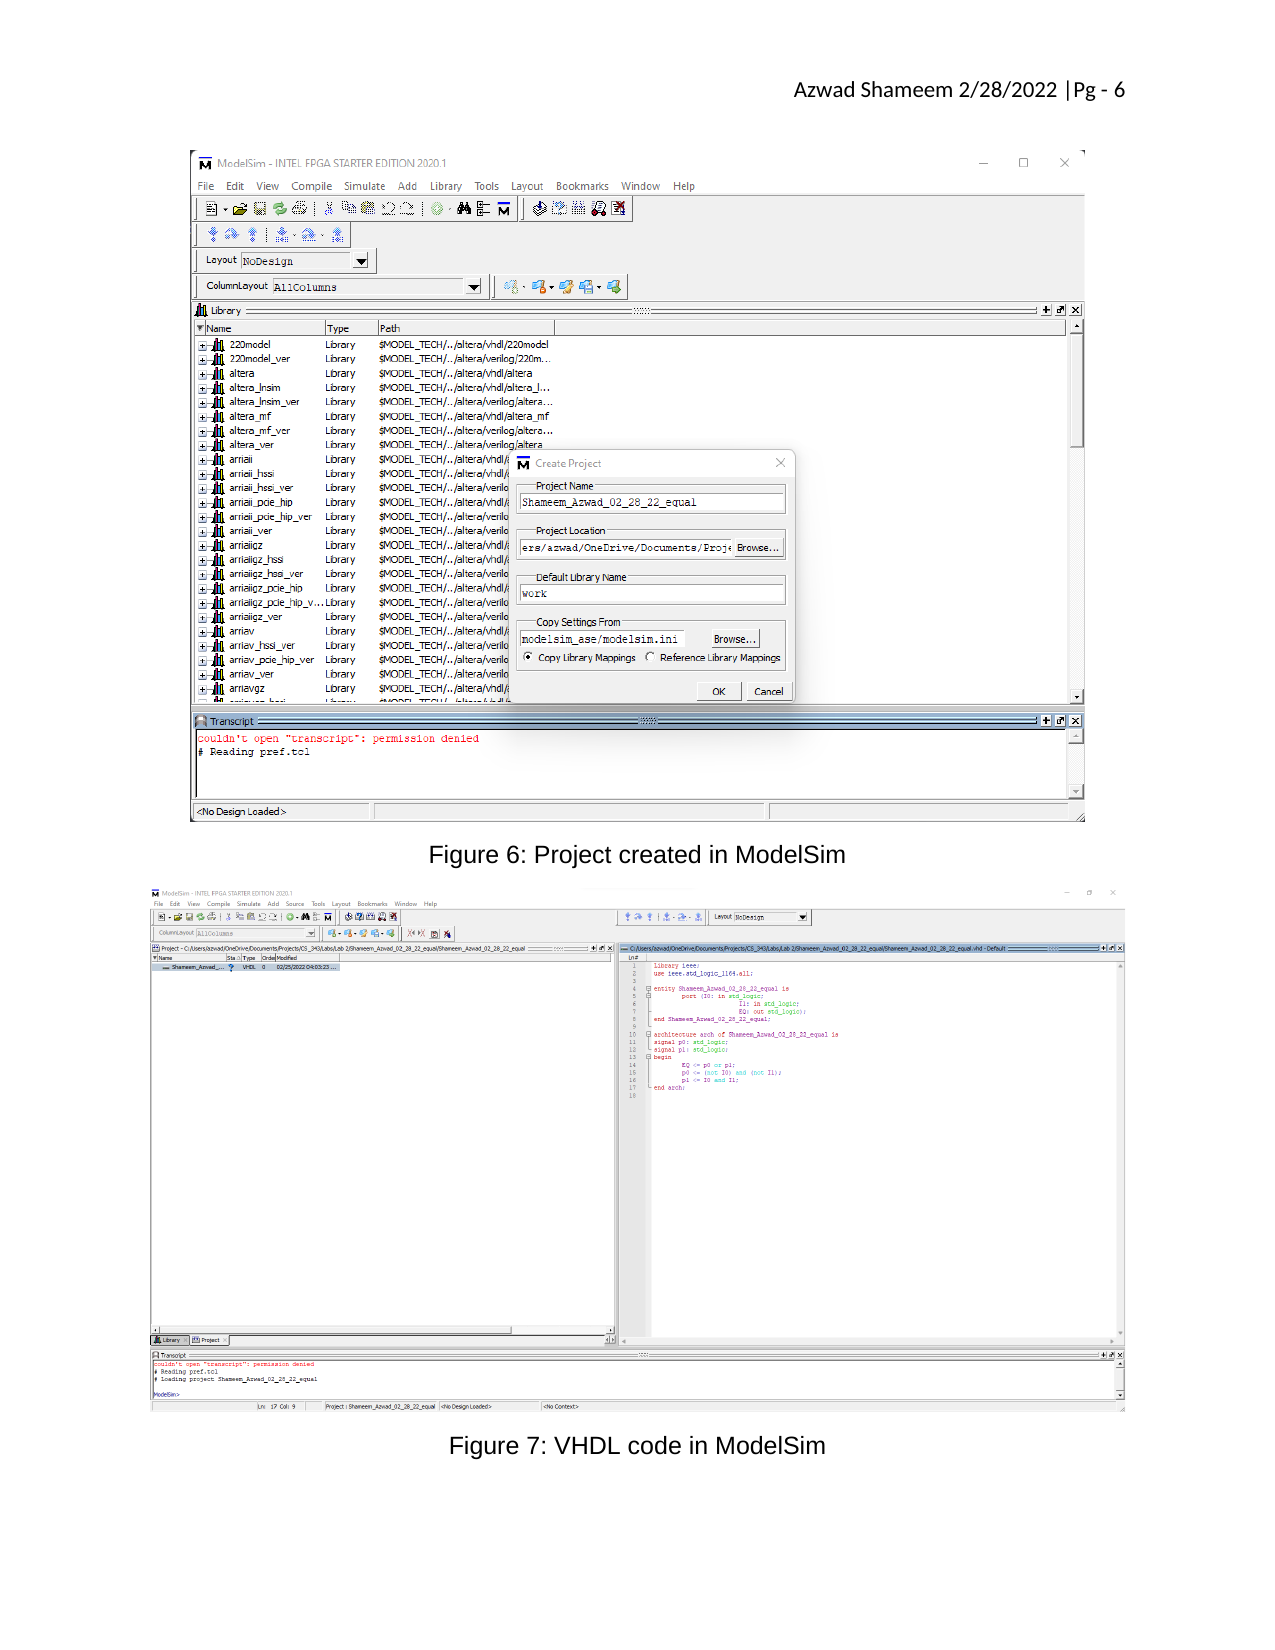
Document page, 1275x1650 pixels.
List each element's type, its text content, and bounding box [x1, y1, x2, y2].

picture [190, 150, 1085, 822]
text Figure 7: VHDL code in ModelSim [150, 1431, 1125, 1459]
text Figure 6: Project created in ModelSim [150, 840, 1125, 869]
picture [150, 888, 1125, 1412]
